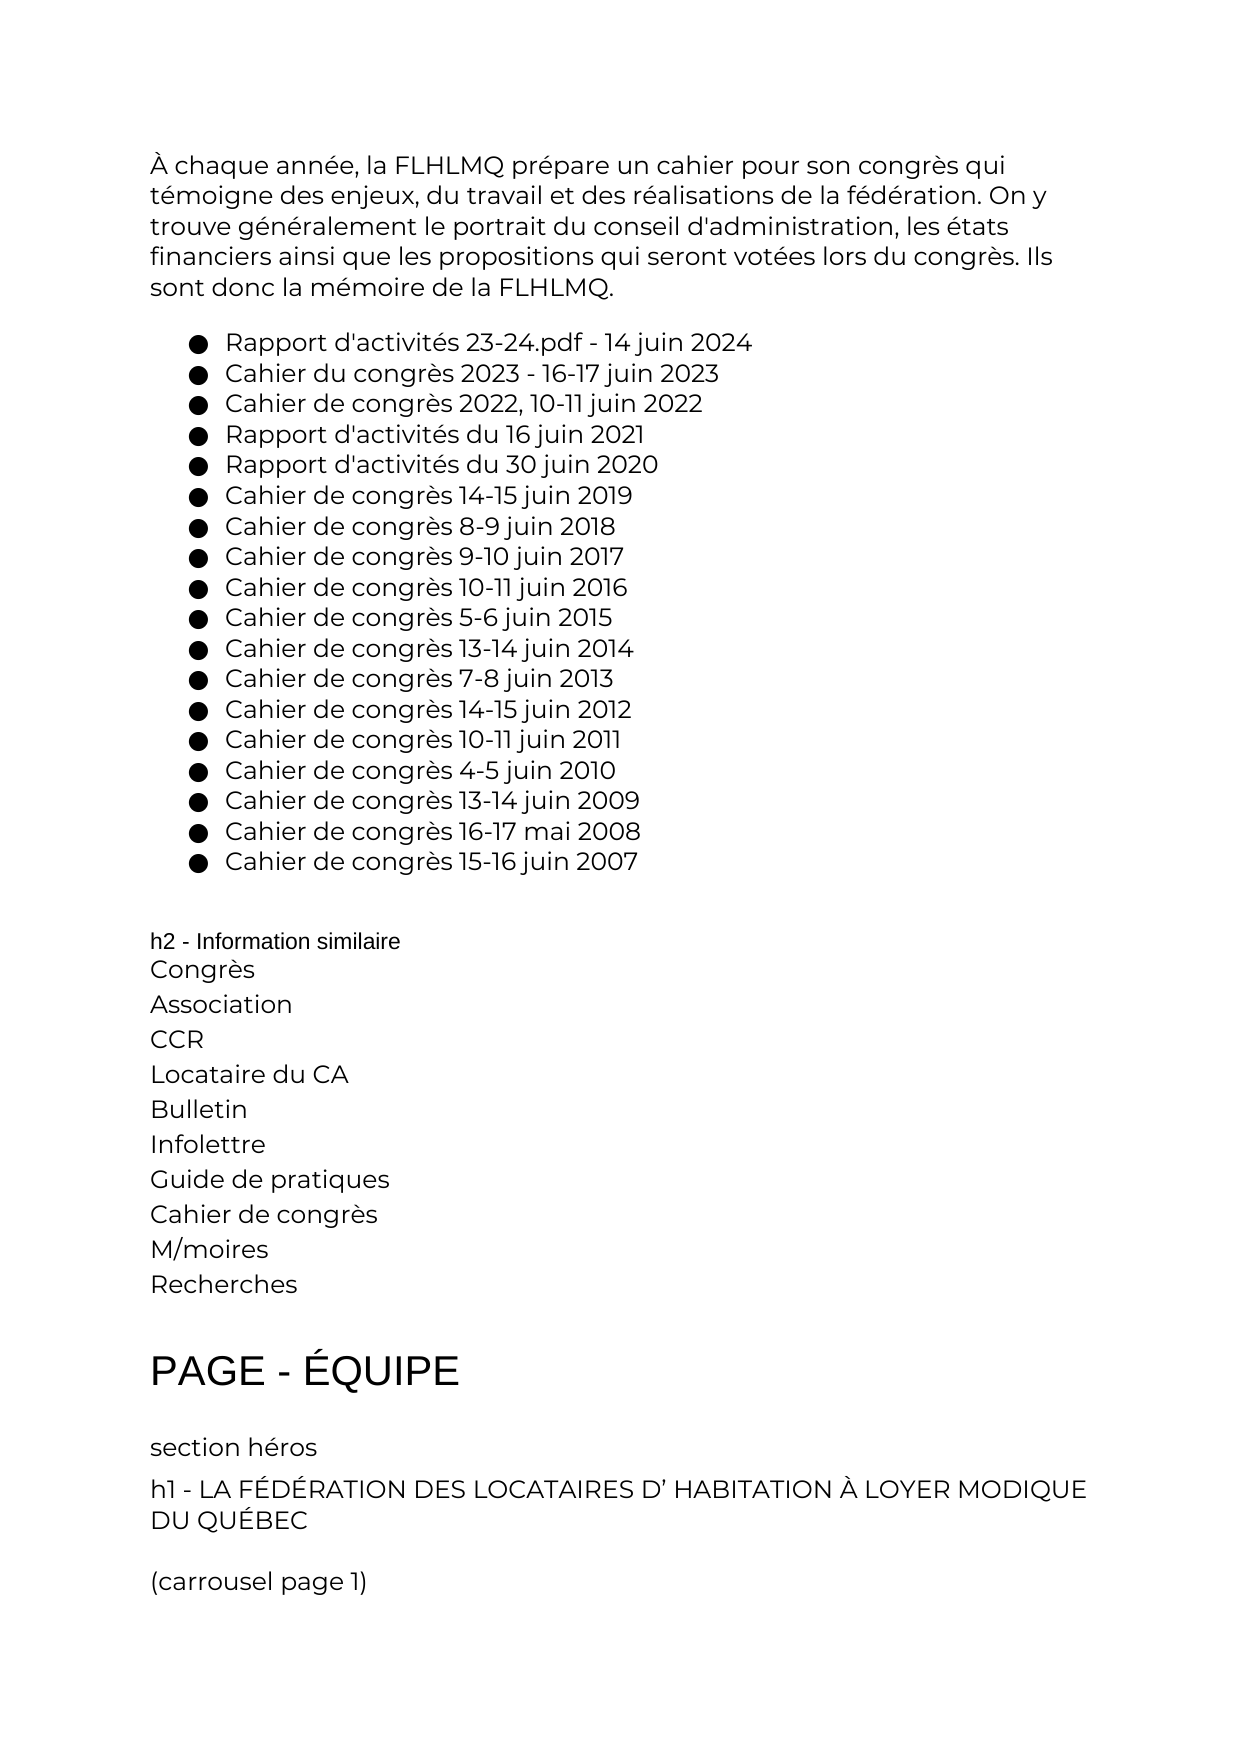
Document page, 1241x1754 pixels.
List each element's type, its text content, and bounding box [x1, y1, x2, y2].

list Cahier de congrès 10-11 juin 2016 [187, 572, 1090, 602]
text Cahier de congrès [150, 1200, 1090, 1230]
list Cahier de congrès 8-9 juin 2018 [187, 511, 1090, 541]
text Bulletin [150, 1095, 1090, 1125]
list Cahier de congrès 2022, 10-11 juin 2022 [187, 389, 1090, 419]
list Cahier de congrès 16-17 mai 2008 [187, 816, 1090, 846]
list Cahier de congrès 13-14 juin 2014 [187, 633, 1090, 663]
list Rapport d'activités du 16 juin 2021 [187, 419, 1090, 450]
list Cahier de congrès 14-15 juin 2019 [187, 480, 1090, 511]
list Cahier de congrès 15-16 juin 2007 [187, 846, 1090, 877]
list Cahier de congrès 5-6 juin 2015 [187, 602, 1090, 633]
list Rapport d'activités du 30 juin 2020 [187, 450, 1090, 480]
text Locataire du CA [150, 1060, 1090, 1090]
text Recherches [150, 1270, 1090, 1300]
list Cahier de congrès 13-14 juin 2009 [187, 785, 1090, 816]
text Congrès [150, 955, 1090, 985]
text h2 - Information similaire [150, 928, 1090, 955]
list Cahier de congrès 10-11 juin 2011 [187, 724, 1090, 755]
list Cahier de congrès 14-15 juin 2012 [187, 694, 1090, 724]
text M/moires [150, 1235, 1090, 1265]
text À chaque année, la FLHLMQ prépare un cahier pour son congrès qui témoigne des enjeux, du travail et des réalisations de la fédération. On y trouve généralement le portrait du conseil d'administration, les états financiers ainsi que les propositions qui seront votées lors du congrès. Ils sont donc la mémoire de la FLHLMQ. [150, 150, 1090, 303]
list Cahier de congrès 4-5 juin 2010 [187, 755, 1090, 785]
text Guide de pratiques [150, 1165, 1090, 1195]
subtitle PAGE - ÉQUIPE [150, 1346, 1090, 1394]
text (carrousel page 1) [150, 1566, 1090, 1597]
text Association [150, 990, 1090, 1020]
subtitle section héros [150, 1432, 1090, 1462]
list Cahier de congrès 9-10 juin 2017 [187, 541, 1090, 572]
list Cahier de congrès 7-8 juin 2013 [187, 663, 1090, 694]
text CCR [150, 1025, 1090, 1055]
text Infolettre [150, 1130, 1090, 1160]
list Cahier du congrès 2023 - 16-17 juin 2023 [187, 358, 1090, 389]
list Rapport d'activités 23-24.pdf - 14 juin 2024 [187, 328, 1090, 358]
text h1 - LA FÉDÉRATION DES LOCATAIRES D’ HABITATION À LOYER MODIQUE DU QUÉBEC [150, 1475, 1090, 1536]
